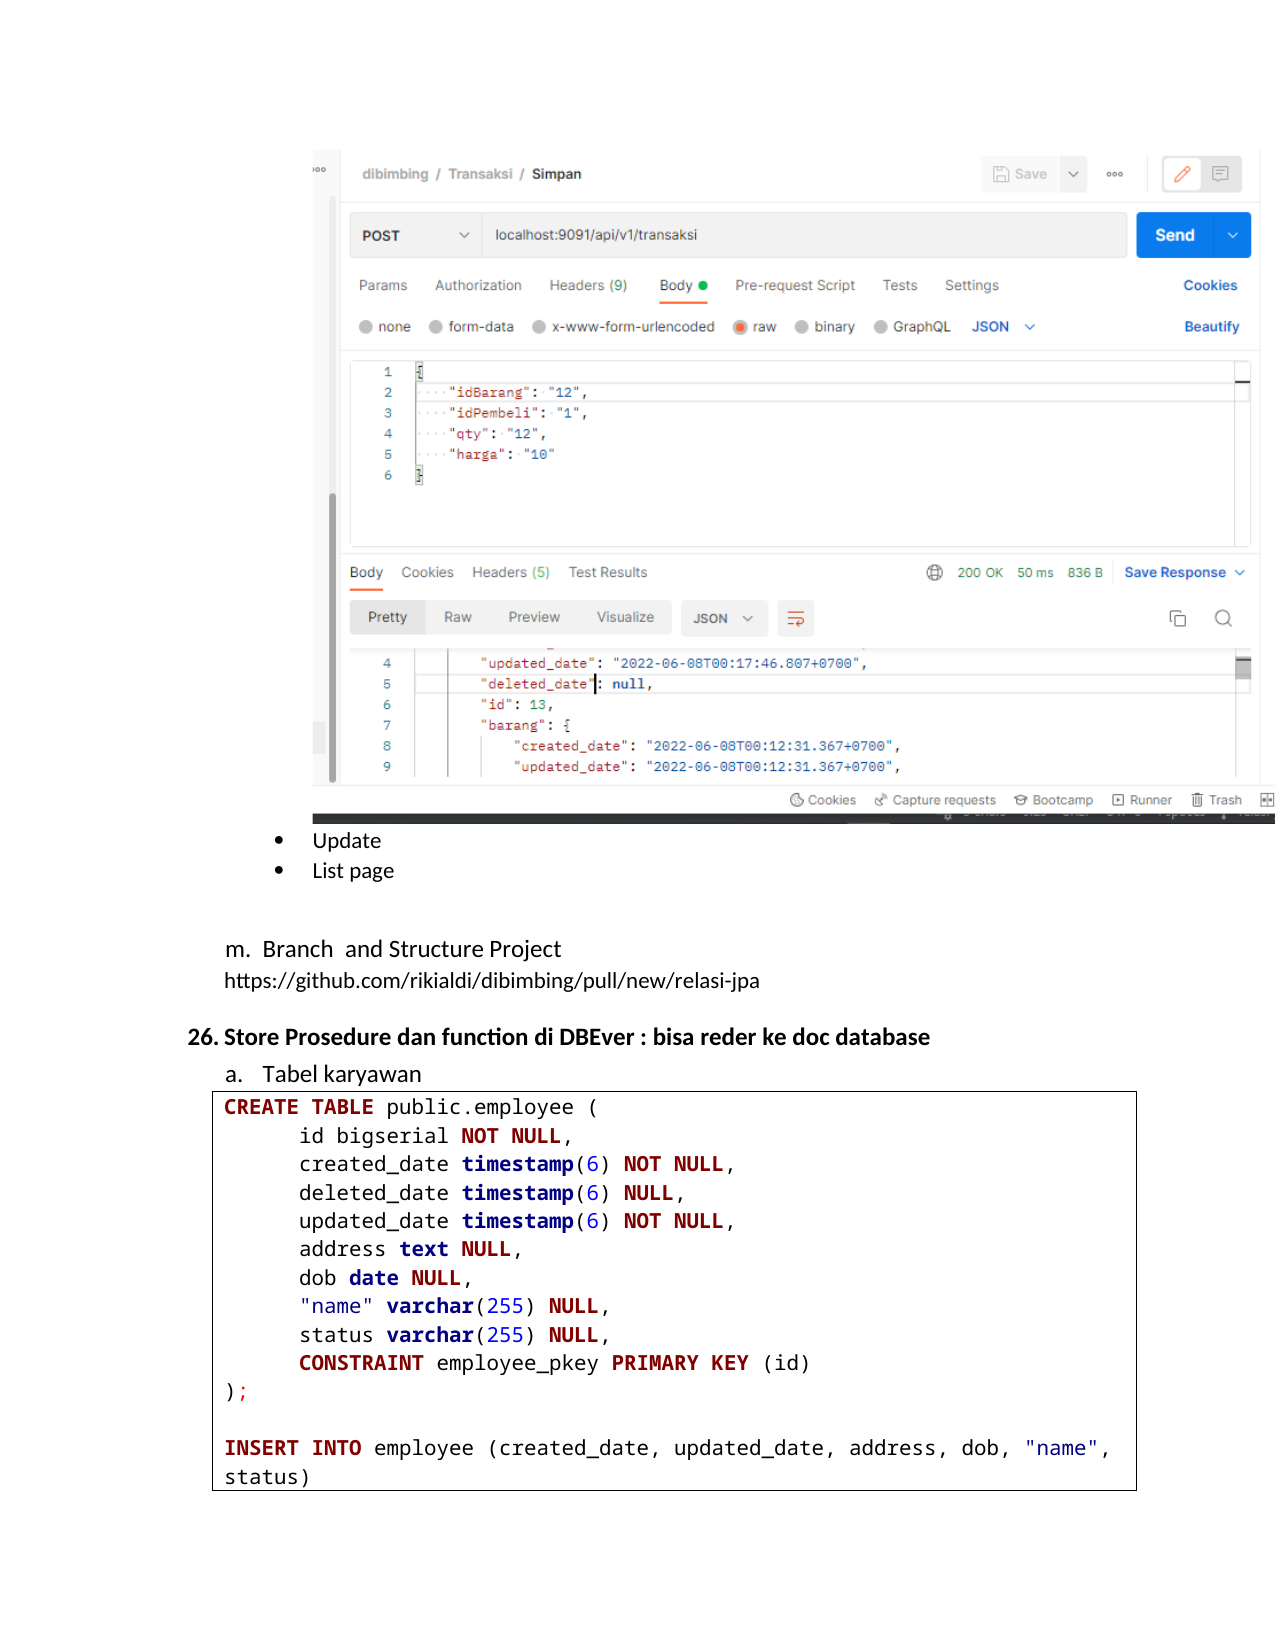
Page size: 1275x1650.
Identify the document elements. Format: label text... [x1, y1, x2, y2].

subtitle Store Prosedure dan function di DBEver : bisa reder ke doc database [187, 1021, 1125, 1052]
subtitle Tabel karyawan [225, 1058, 1125, 1089]
list List page [275, 856, 1125, 884]
subtitle Branch and Structure Project [225, 933, 1125, 964]
list Update [275, 826, 1125, 854]
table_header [213, 1092, 1136, 1490]
text https://github.com/rikialdi/dibimbing/pull/new/relasi-jpa [224, 966, 1125, 994]
picture [312, 150, 1275, 824]
